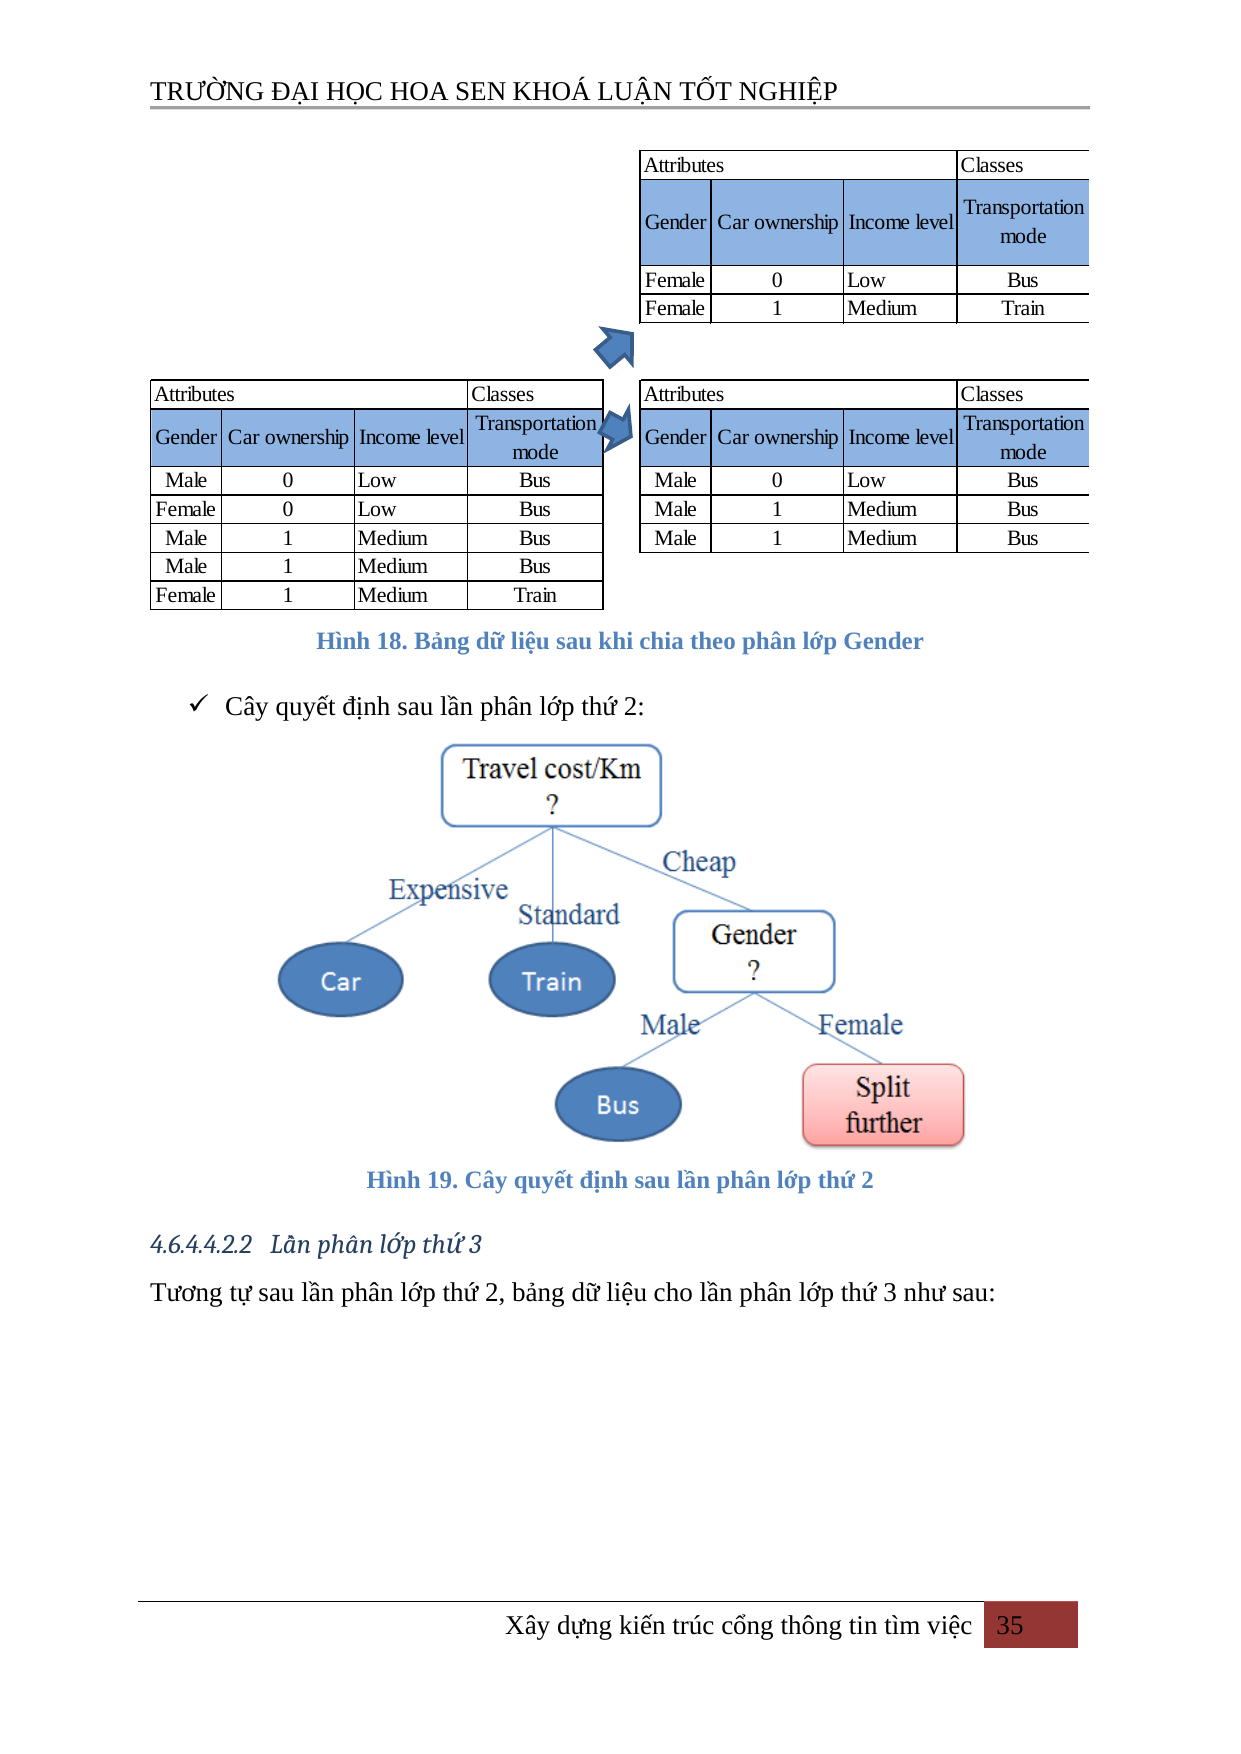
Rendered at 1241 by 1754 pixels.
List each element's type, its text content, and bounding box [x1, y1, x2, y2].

text Hình 18. Bảng dữ liệu sau khi chia theo phân lớp Gender [150, 626, 1090, 655]
list Cây quyết định sau lần phân lớp thứ 2: [187, 690, 1090, 721]
picture [274, 736, 967, 1150]
text Hình 19. Cây quyết định sau lần phân lớp thứ 2 [150, 1165, 1090, 1194]
text Tương tự sau lần phân lớp thứ 2, bảng dữ liệu cho lần phân lớp thứ 3 như sau: [150, 1276, 1090, 1307]
subtitle Lần phân lớp thứ 3 [150, 1229, 1090, 1260]
